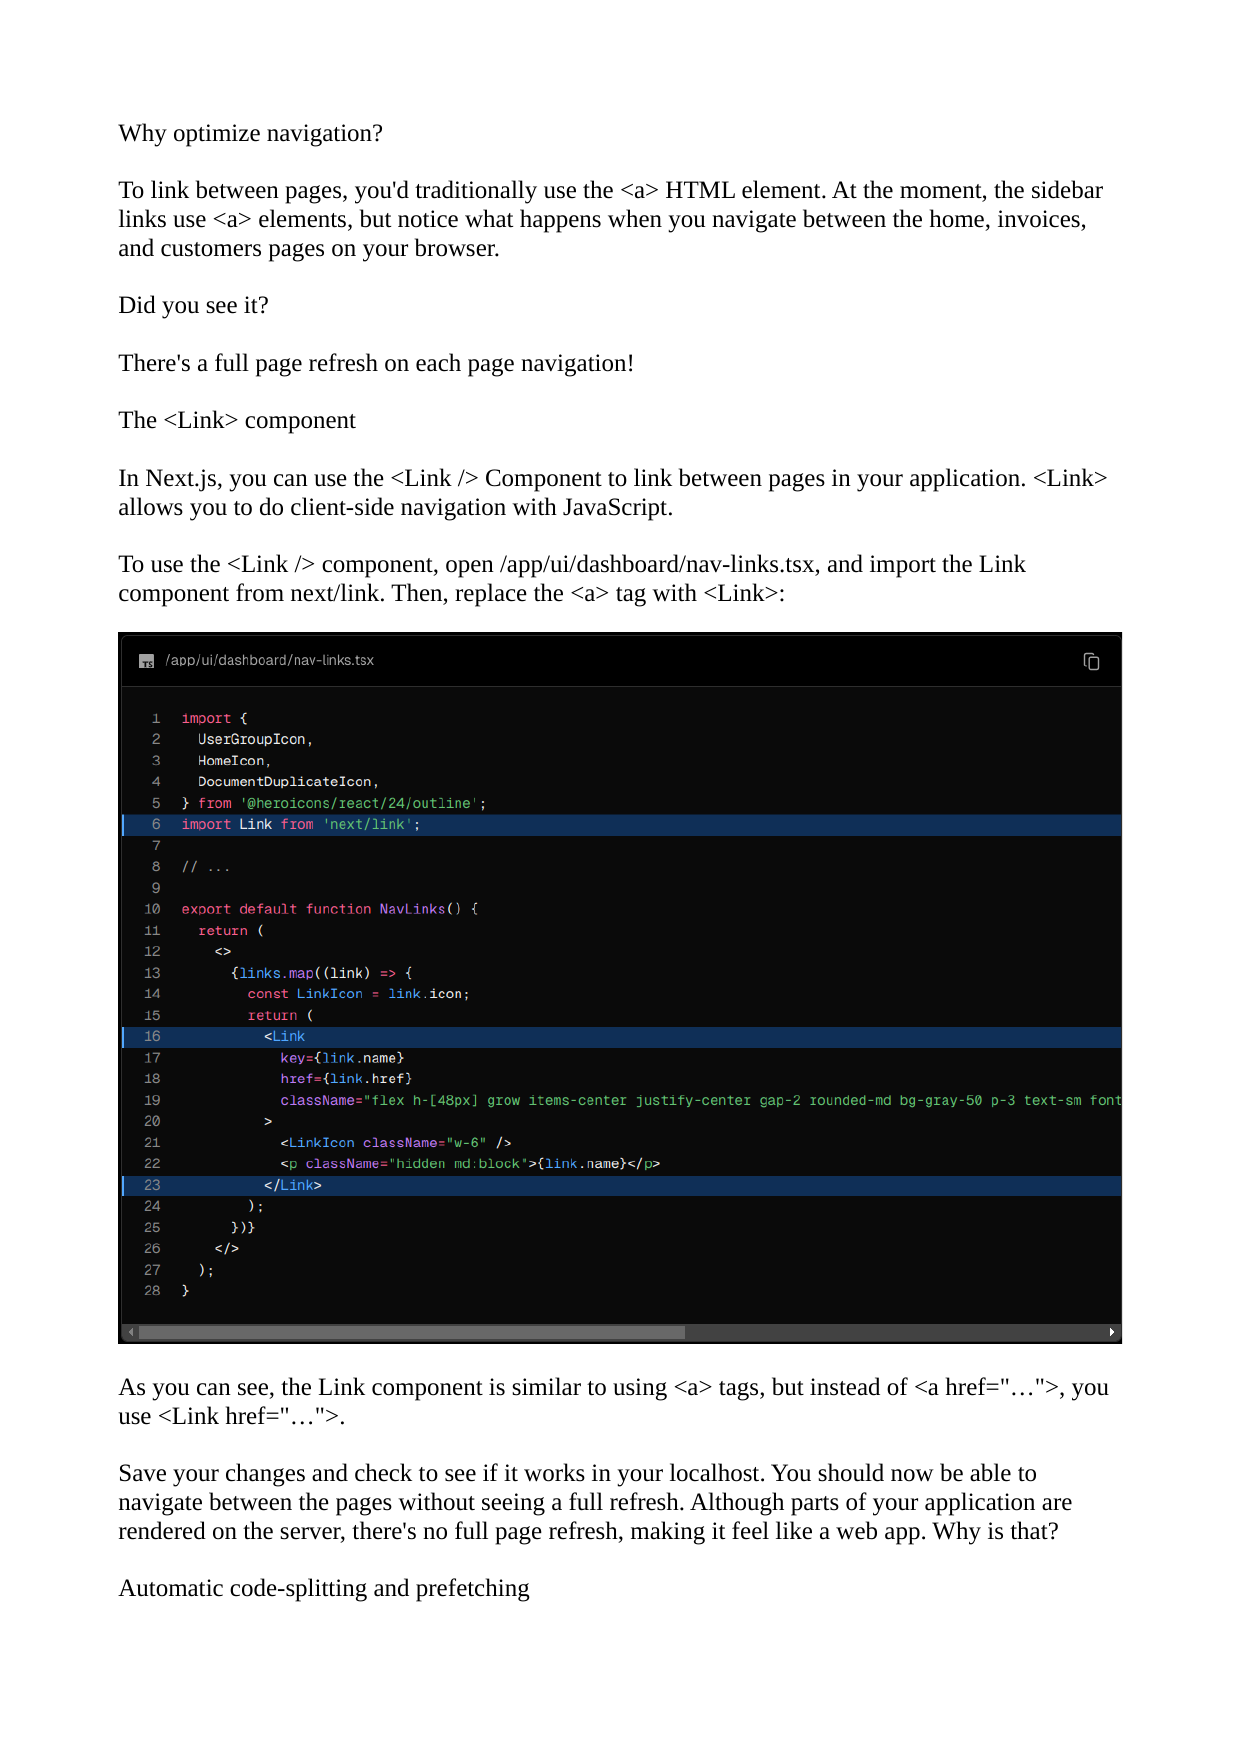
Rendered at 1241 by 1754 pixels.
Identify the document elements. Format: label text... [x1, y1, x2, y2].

text Why optimize navigation? [118, 118, 1122, 147]
text The <Link> component [118, 406, 1122, 434]
text To link between pages, you'd traditionally use the <a> HTML element. At the moment, the sidebar links use <a> elements, but notice what happens when you navigate between the home, invoices, and customers pages on your browser. [118, 176, 1122, 262]
text To use the <Link /> component, open /app/ui/dashboard/nav-links.tsx, and import the Link component from next/link. Then, replace the <a> tag with <Link>: [118, 549, 1122, 607]
text Did you see it? [118, 291, 1122, 319]
text There's a full page refresh on each page navigation! [118, 348, 1122, 377]
text In Next.js, you can use the <Link /> Component to link between pages in your application. <Link> allows you to do client-side navigation with JavaScript. [118, 463, 1122, 521]
text Automatic code-splitting and prefetching [118, 1573, 1122, 1602]
picture [118, 632, 1123, 1344]
text Save your changes and check to see if it works in your localhost. You should now be able to navigate between the pages without seeing a full refresh. Although parts of your application are rendered on the server, there's no full page refresh, making it feel like a web app. Why is that? [118, 1458, 1122, 1544]
text As you can see, the Link component is similar to using <a> tags, but instead of <a href="…">, you use <Link href="…">. [118, 1372, 1122, 1429]
